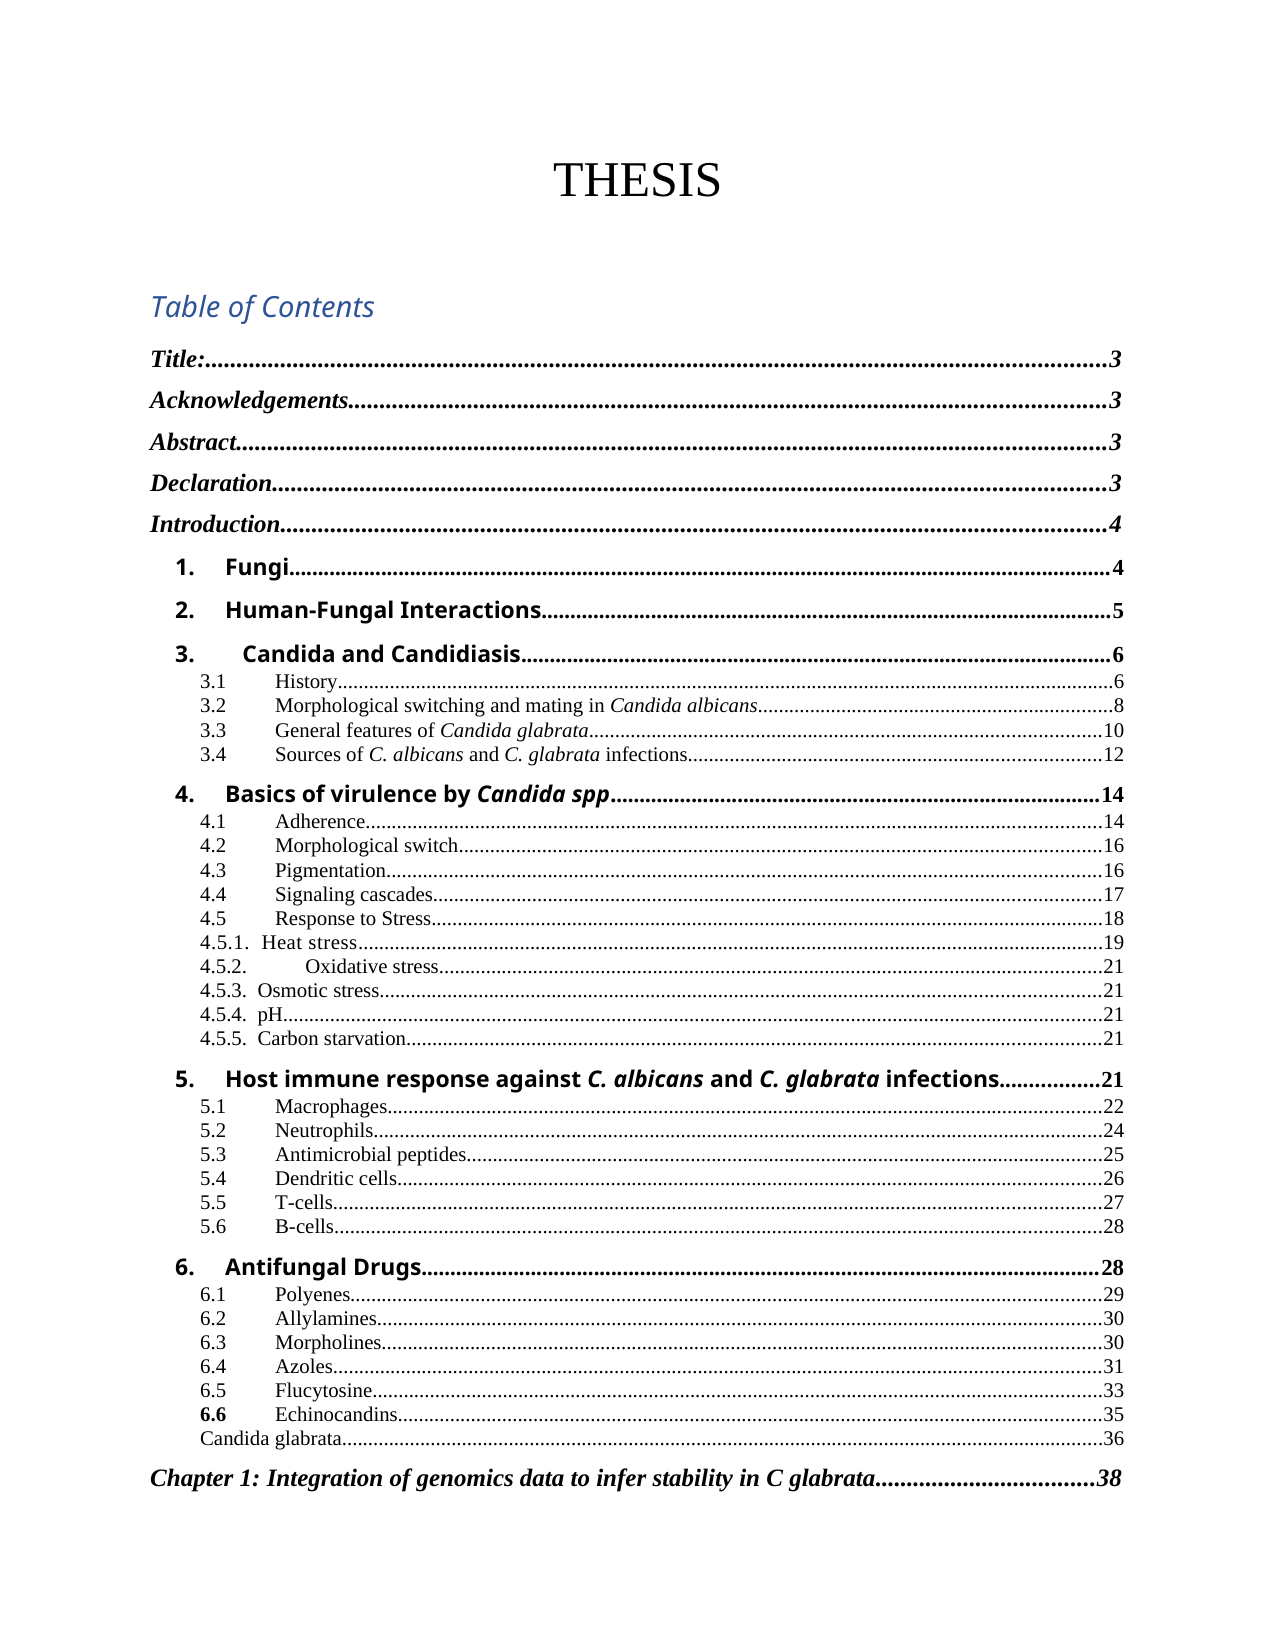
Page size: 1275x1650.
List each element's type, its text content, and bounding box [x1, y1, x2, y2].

text THESIS [150, 150, 1125, 207]
